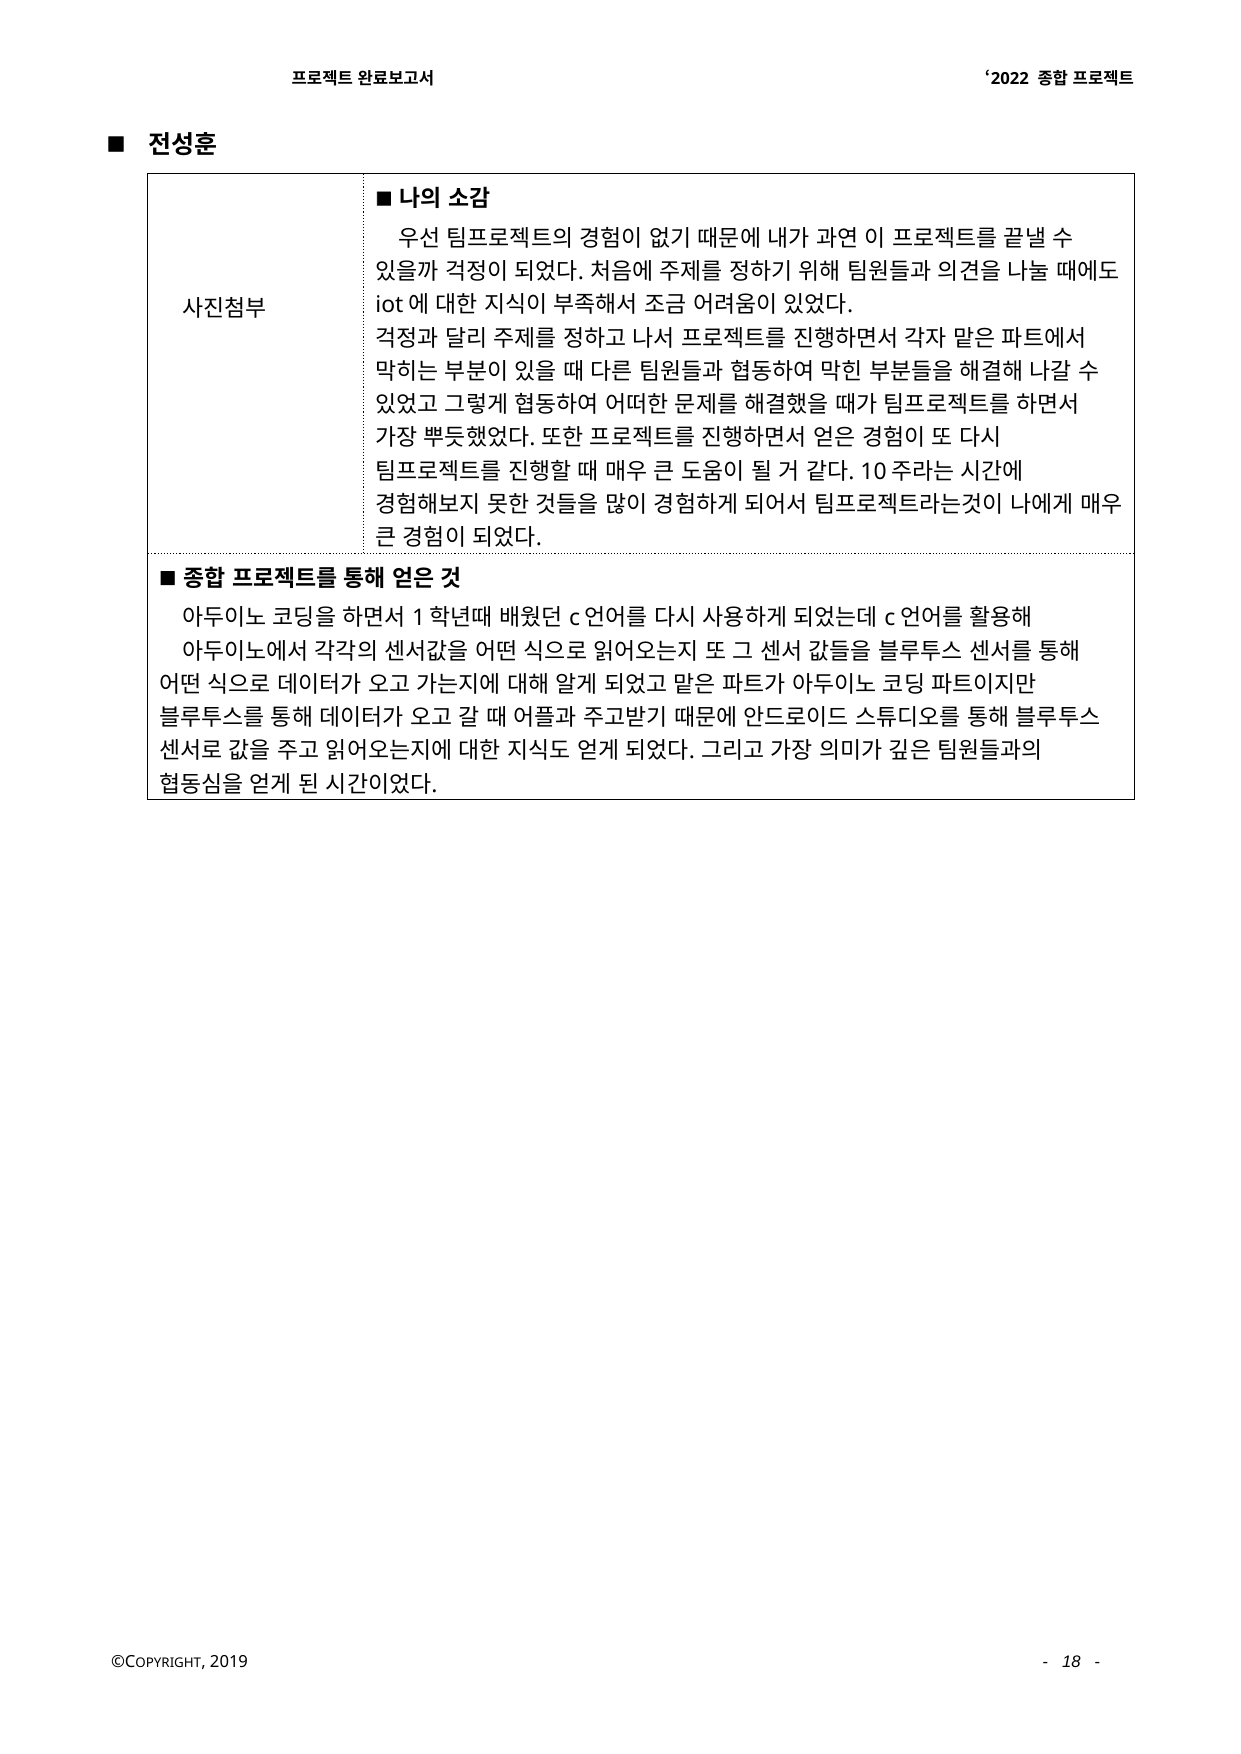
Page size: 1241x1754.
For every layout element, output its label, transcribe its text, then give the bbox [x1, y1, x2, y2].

table_header 나의 소감 우선 팀프로젝트의 경험이 없기 때문에 내가 과연 이 프로젝트를 끝낼 수 있을까 걱정이 되었다. 처음에 주제를 정하기 위해 팀원들과 의견을 나눌 때에도 iot에 대한 지식이 부족해서 조금 어려움이 있었다. 걱정과 달리 주제를 정하고 나서 프로젝트를 진행하면서 각자 맡은 파트에서 막히는 부분이 있을 때 다른 팀원들과 협동하여 막힌 부분들을 해결해 나갈 수 있었고 그렇게 협동하여 어떠한 문제를 해결했을 때가 팀프로젝트를 하면서 가장 뿌듯했었다. 또한 프로젝트를 진행하면서 얻은 경험이 또 다시 팀프로젝트를 진행할 때 매우 큰 도움이 될 거 같다. 10주라는 시간에 경험해보지 못한 것들을 많이 경험하게 되어서 팀프로젝트라는것이 나에게 매우 큰 경험이 되었다. [364, 174, 1134, 552]
list 전성훈 [106, 124, 1134, 160]
table_cell 종합 프로젝트를 통해 얻은 것 아두이노 코딩을 하면서 1학년때 배웠던 c언어를 다시 사용하게 되었는데 c언어를 활용해 아두이노에서 각각의 센서값을 어떤 식으로 읽어오는지 또 그 센서 값들을 블루투스 센서를 통해 어떤 식으로 데이터가 오고 가는지에 대해 알게 되었고 맡은 파트가 아두이노 코딩 파트이지만 블루투스를 통해 데이터가 오고 갈 때 어플과 주고받기 때문에 안드로이드 스튜디오를 통해 블루투스 센서로 값을 주고 읽어오는지에 대한 지식도 얻게 되었다. 그리고 가장 의미가 깊은 팀원들과의 협동심을 얻게 된 시간이었다. [148, 553, 1134, 799]
table_header 사진첨부 [148, 174, 364, 552]
